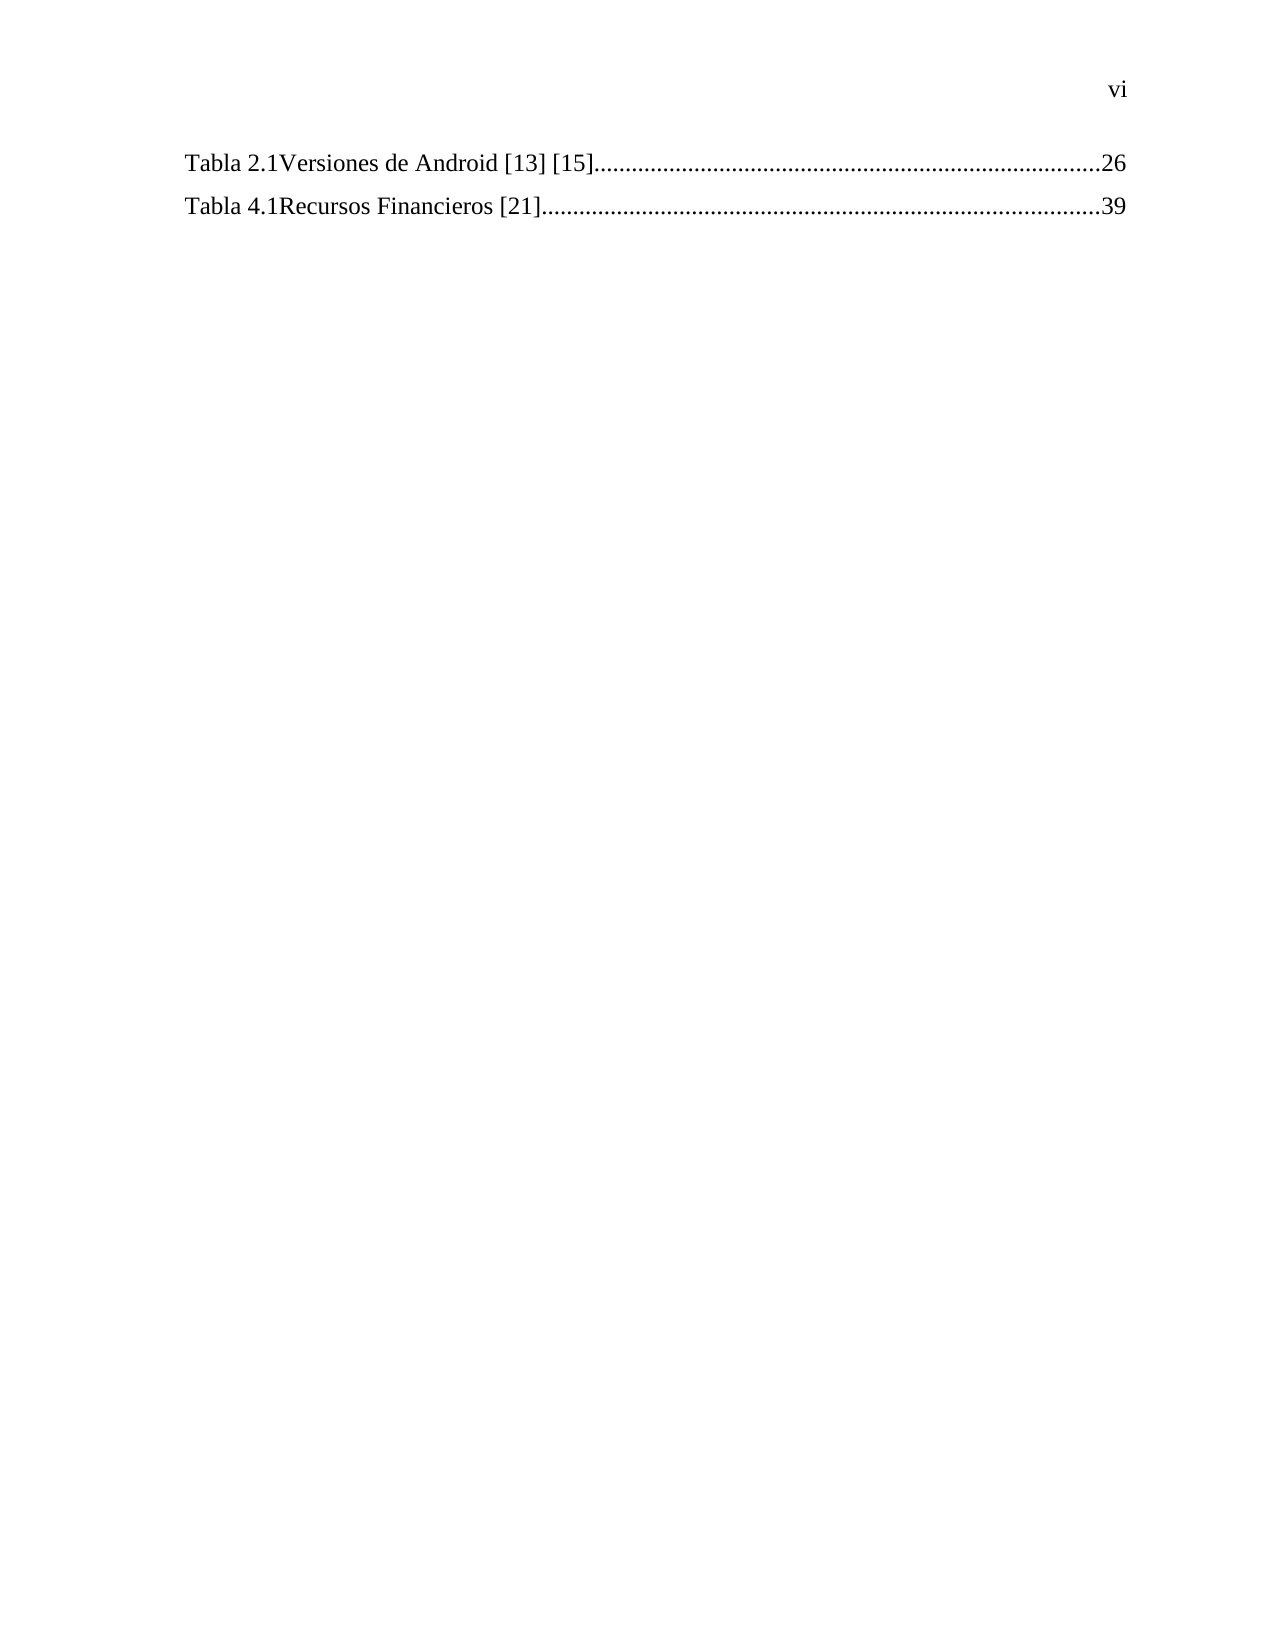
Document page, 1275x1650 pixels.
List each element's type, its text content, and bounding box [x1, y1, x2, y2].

text Tabla 4.1Recursos Financieros [21] 39 [184, 191, 1127, 219]
text Tabla 2.1Versiones de Android [13] [15] 26 [184, 148, 1127, 176]
